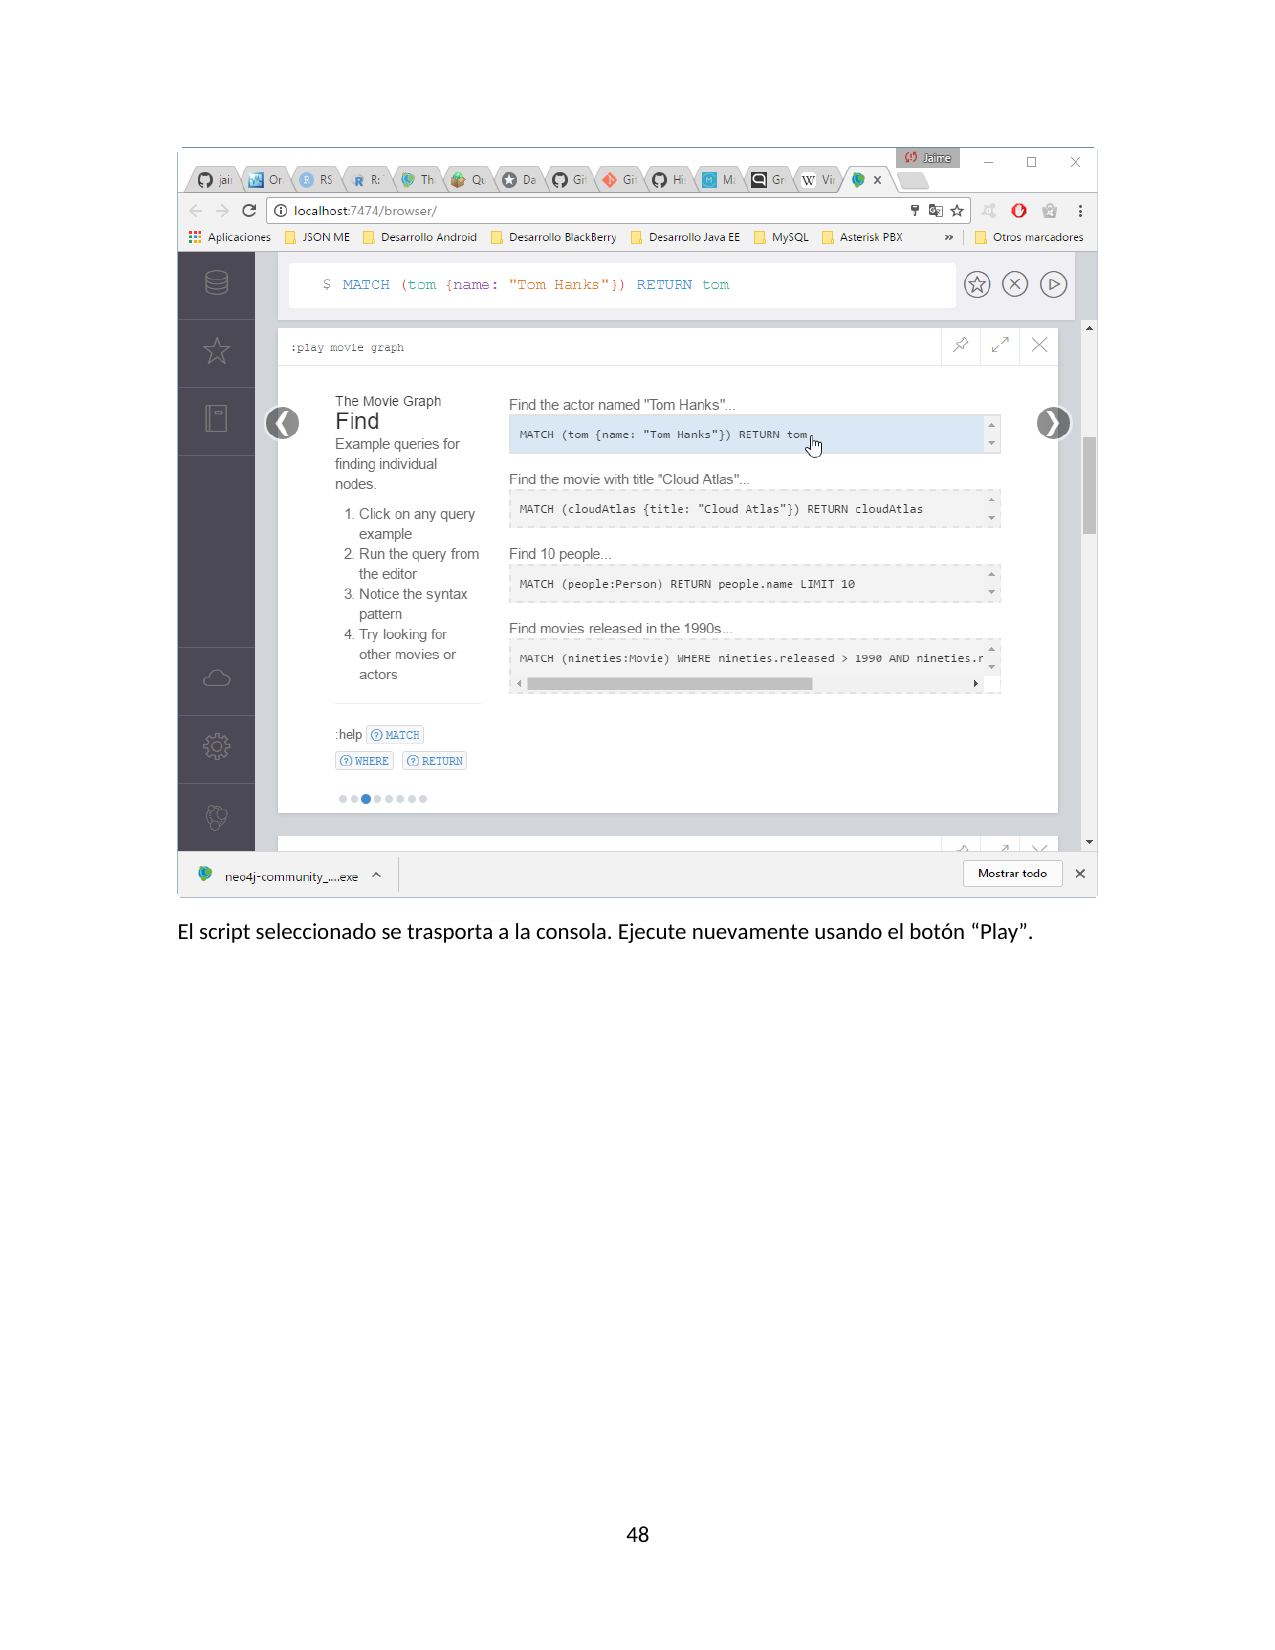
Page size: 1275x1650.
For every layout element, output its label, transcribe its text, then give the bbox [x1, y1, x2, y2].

text El script seleccionado se trasporta a la consola. Ejecute nuevamente usando el botón “Play”. [177, 917, 1098, 945]
picture [177, 147, 1098, 898]
